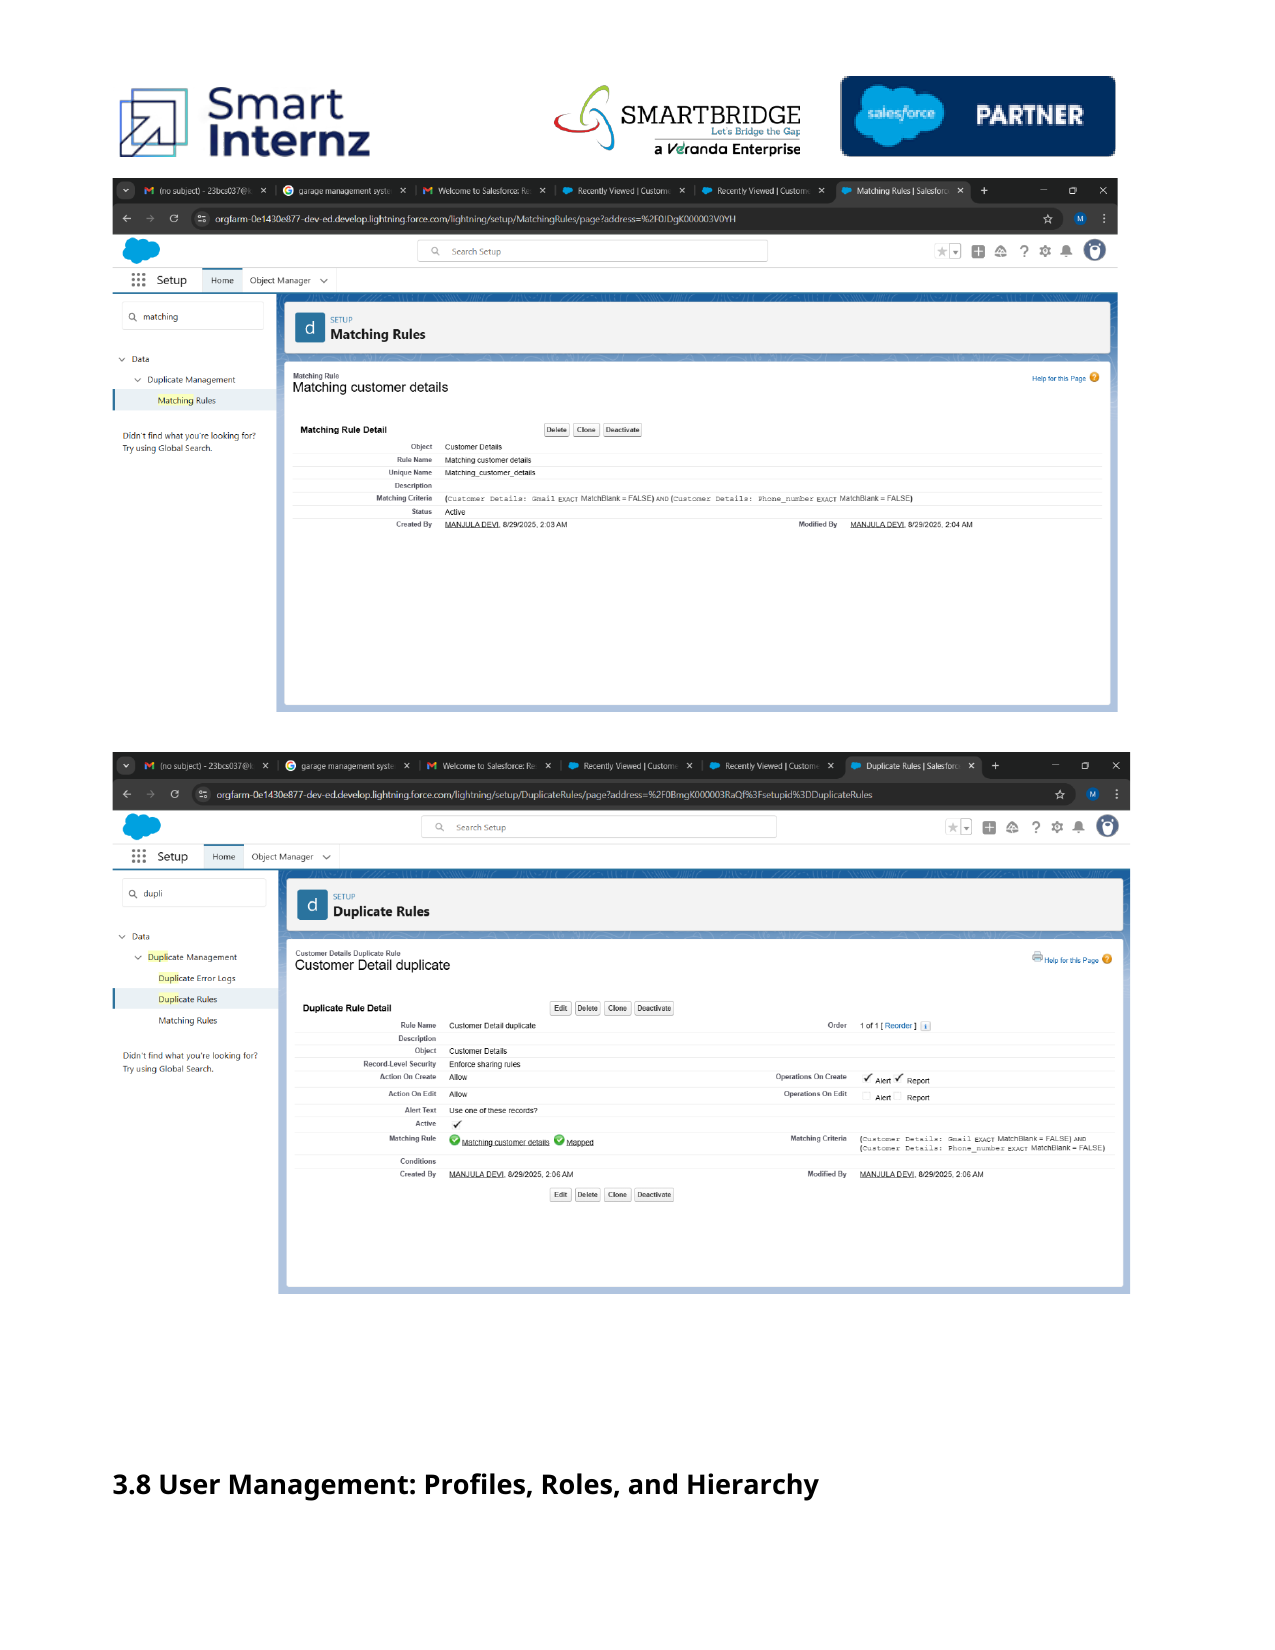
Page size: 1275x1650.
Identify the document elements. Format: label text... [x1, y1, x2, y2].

picture [840, 76, 1116, 157]
picture [112, 87, 374, 157]
picture [553, 85, 800, 157]
text 3.8 User Management: Profiles, Roles, and Hierarchy [112, 1465, 1200, 1502]
picture [112, 178, 1118, 712]
picture [112, 752, 1130, 1294]
